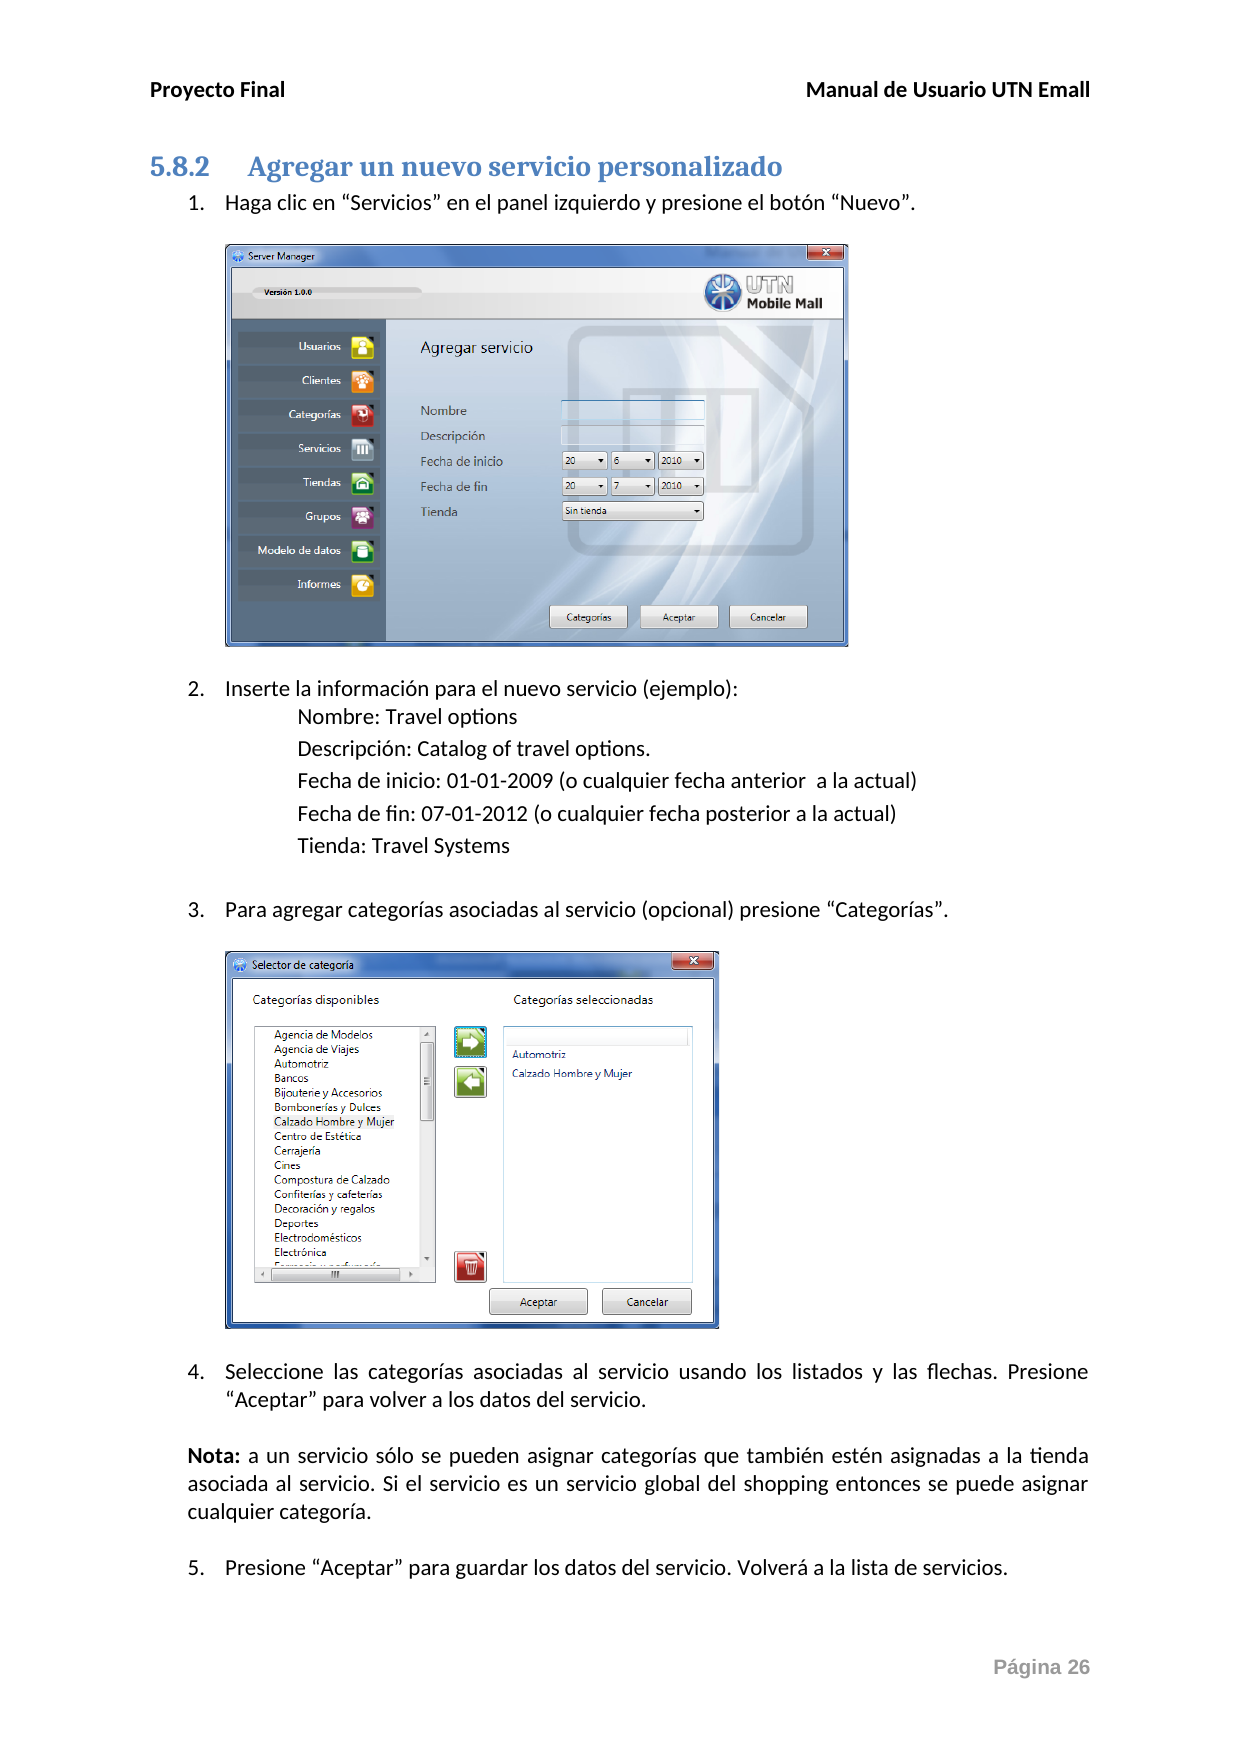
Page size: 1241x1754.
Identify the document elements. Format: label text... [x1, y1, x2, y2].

text Nombre: Travel options [297, 702, 1090, 730]
list Presione “Aceptar” para guardar los datos del servicio. Volverá a la lista de servicios. [187, 1553, 1090, 1581]
text Fecha de fin: 07-01-2012 (o cualquier fecha posterior a la actual) [297, 799, 1090, 827]
list Inserte la información para el nuevo servicio (ejemplo): [187, 674, 1090, 702]
picture [225, 244, 849, 647]
text Fecha de inicio: 01-01-2009 (o cualquier fecha anterior a la actual) [297, 767, 1090, 795]
list Para agregar categorías asociadas al servicio (opcional) presione “Categorías”. [187, 895, 1090, 923]
picture [225, 951, 720, 1329]
text Tienda: Travel Systems [297, 831, 1090, 859]
list Haga clic en “Servicios” en el panel izquierdo y presione el botón “Nuevo”. [187, 188, 1090, 217]
list Seleccione las categorías asociadas al servicio usando los listados y las flechas. Presione “Aceptar” para volver a los datos del servicio. [187, 1357, 1090, 1413]
subtitle Agregar un nuevo servicio personalizado [150, 150, 1090, 183]
text Descripción: Catalog of travel options. [297, 734, 1090, 762]
text Nota: a un servicio sólo se pueden asignar categorías que también estén asignadas a la tienda asociada al servicio. Si el servicio es un servicio global del shopping entonces se puede asignar cualquier categoría. [187, 1441, 1090, 1525]
